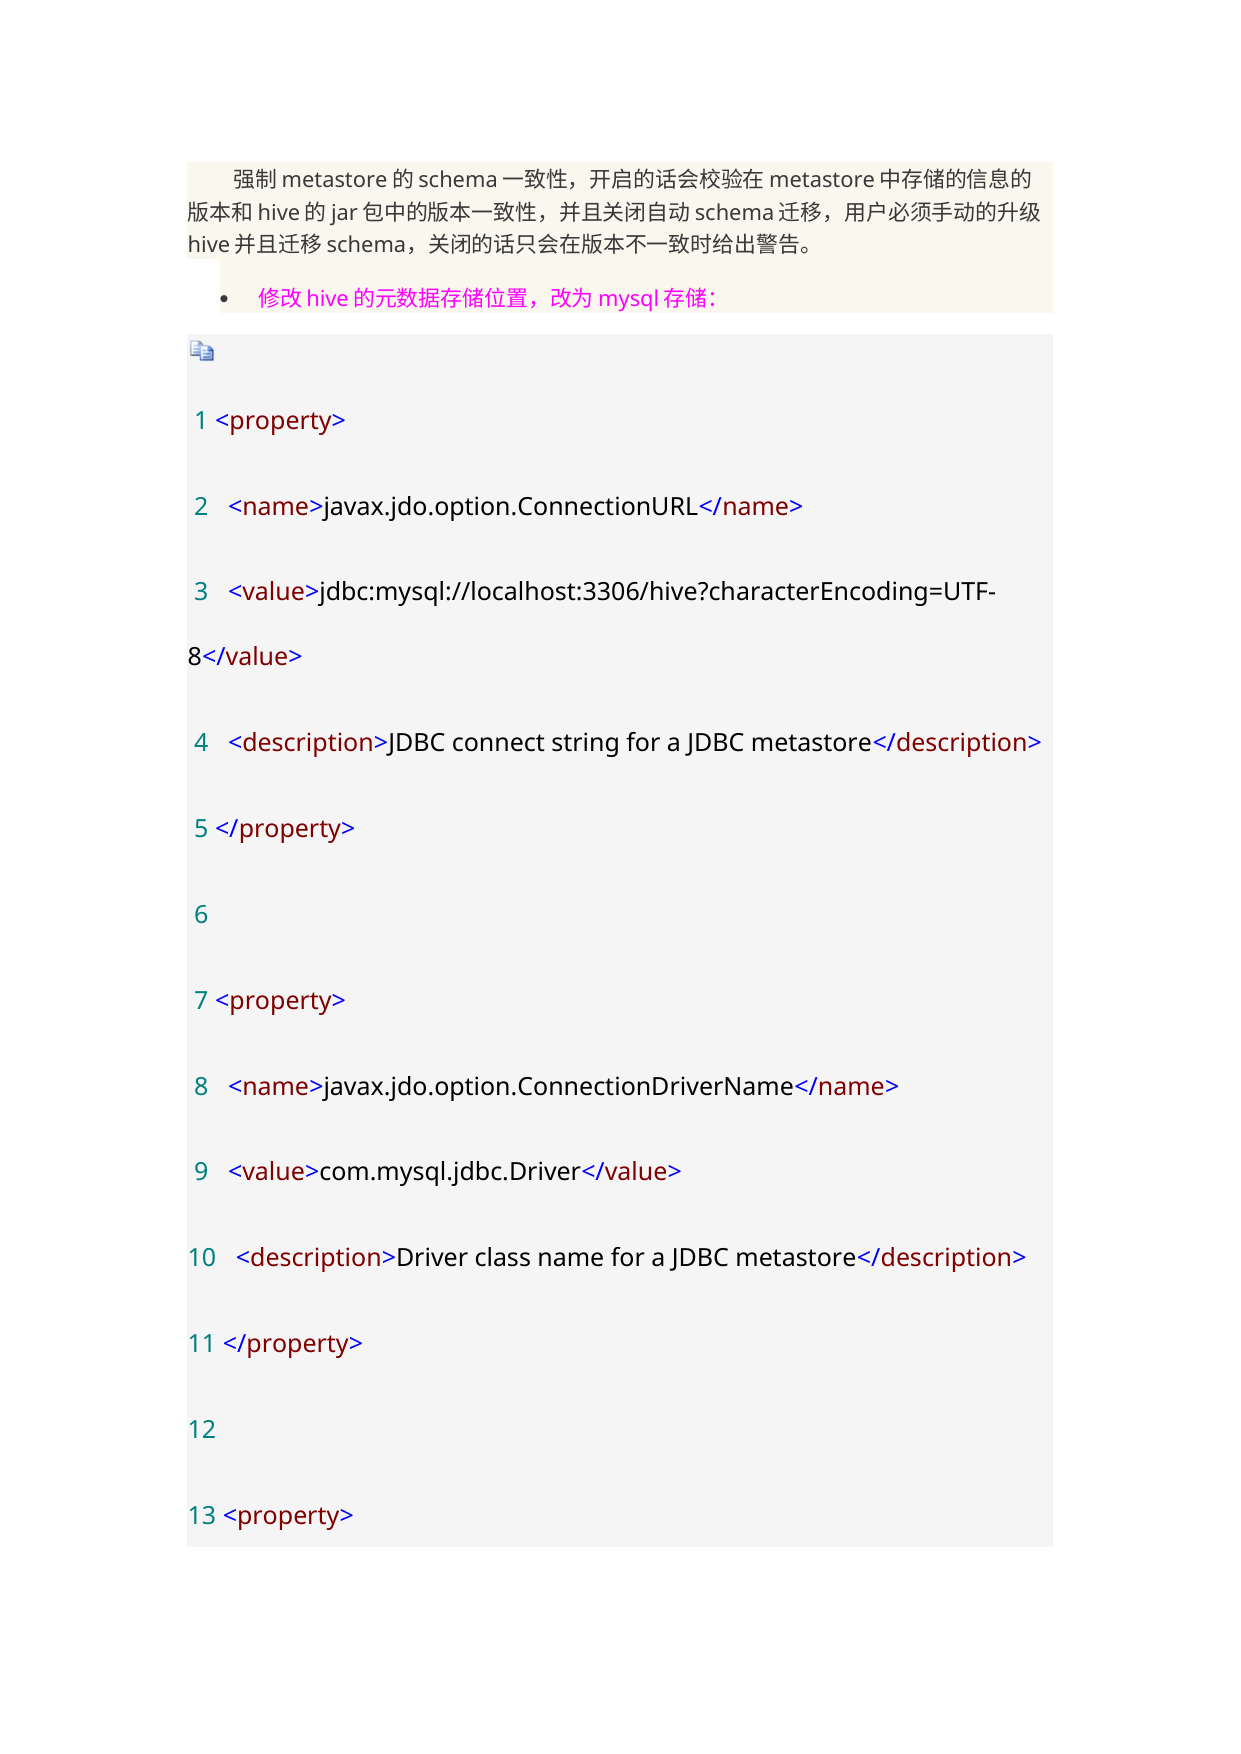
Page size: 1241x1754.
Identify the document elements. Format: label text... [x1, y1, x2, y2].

text 11 </property> [187, 1310, 1053, 1375]
text 4 <description>JDBC connect string for a JDBC metastore</description> [187, 709, 1053, 774]
text 1 <property> [187, 387, 1053, 452]
text 7 <property> [187, 967, 1053, 1032]
text 5 </property> [187, 795, 1053, 860]
text 13 <property> [187, 1482, 1053, 1547]
text 8 <name>javax.jdo.option.ConnectionDriverName</name> [187, 1053, 1053, 1118]
list 修改hive的元数据存储位置，改为mysql存储： [220, 280, 1053, 313]
picture [187, 334, 219, 366]
text 2 <name>javax.jdo.option.ConnectionURL</name> [187, 473, 1053, 538]
text 12 [187, 1396, 1053, 1461]
text 6 [187, 881, 1053, 946]
text 3 <value>jdbc:mysql://localhost:3306/hive?characterEncoding=UTF-8</value> [187, 559, 1053, 689]
text 强制metastore的schema一致性，开启的话会校验在metastore中存储的信息的版本和hive的jar包中的版本一致性，并且关闭自动schema迁移，用户必须手动的升级hive并且迁移schema，关闭的话只会在版本不一致时给出警告。 [187, 162, 1053, 259]
text 9 <value>com.mysql.jdbc.Driver</value> [187, 1139, 1053, 1204]
text 10 <description>Driver class name for a JDBC metastore</description> [187, 1224, 1053, 1289]
